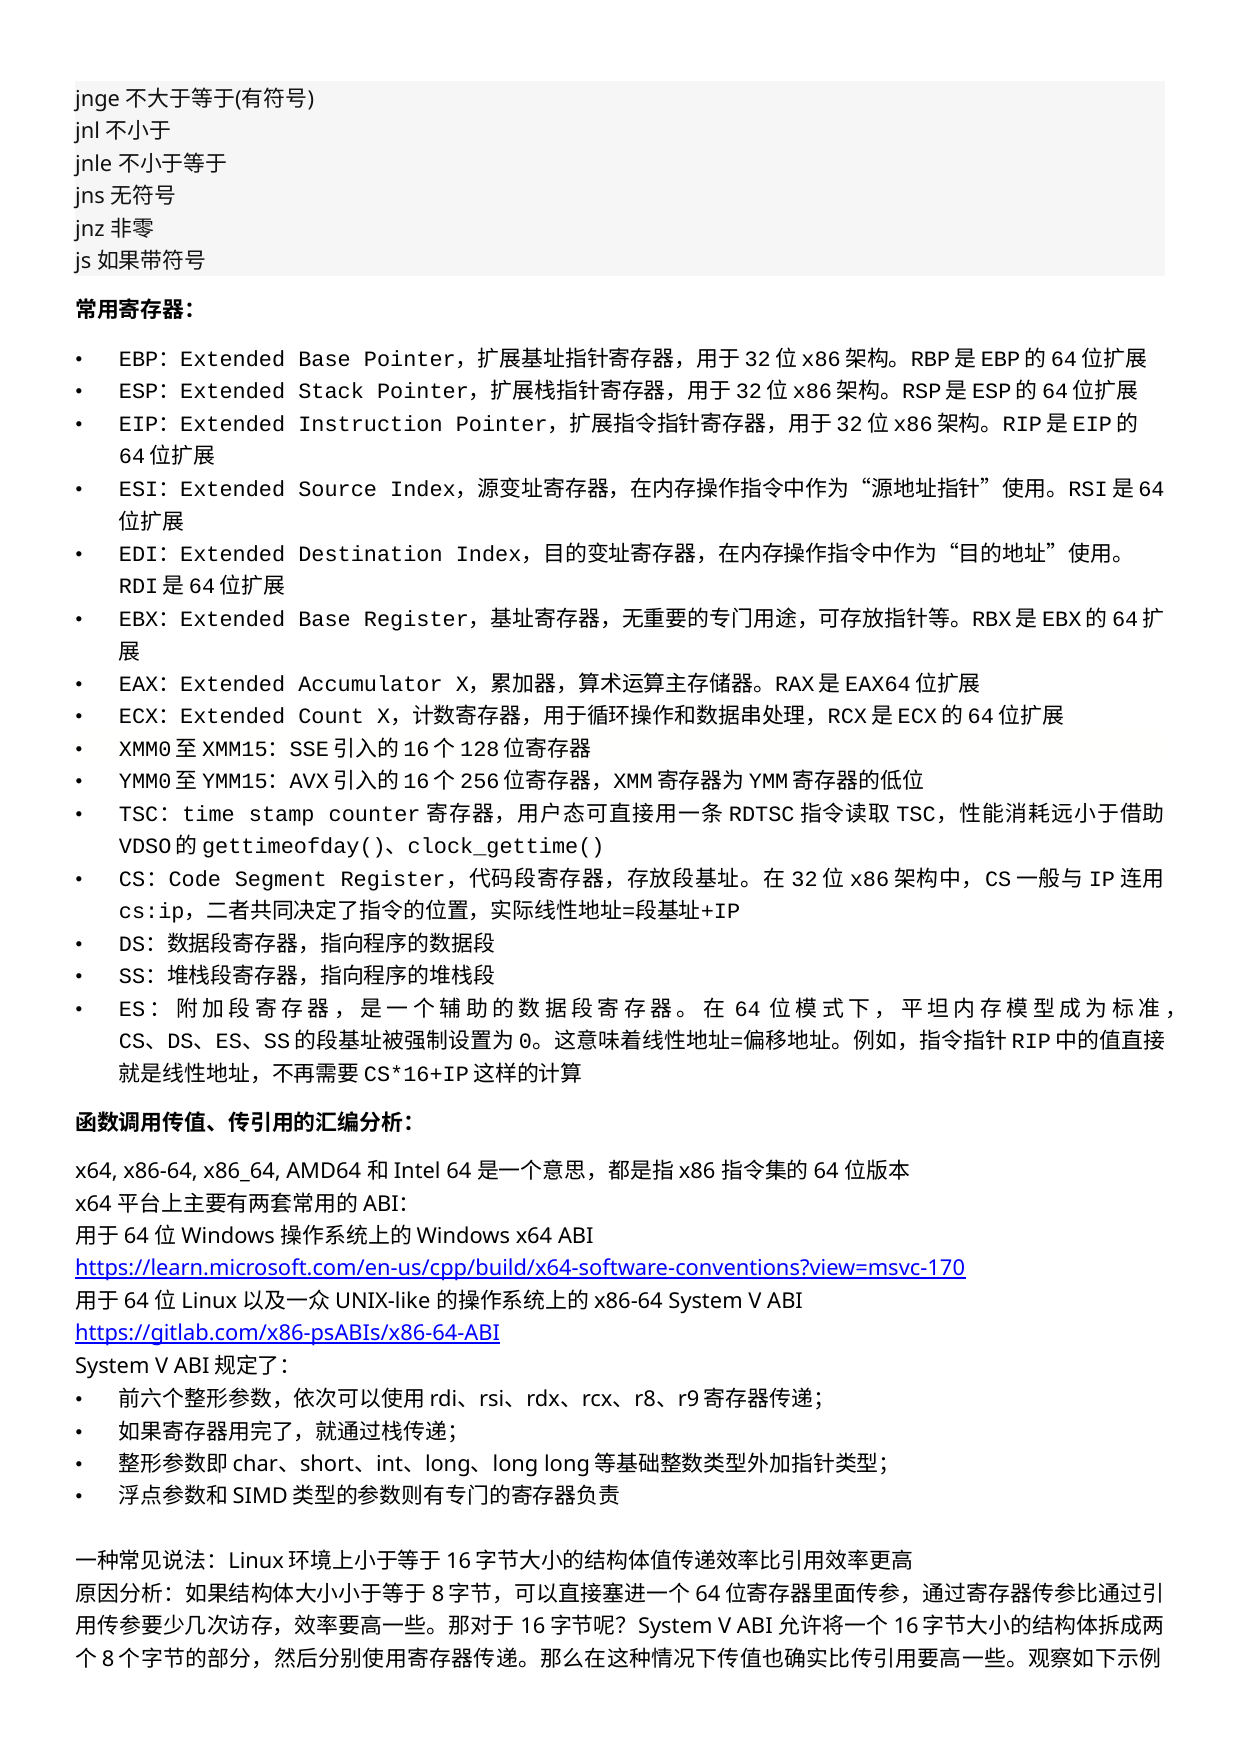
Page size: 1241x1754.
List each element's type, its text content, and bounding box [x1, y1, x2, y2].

list 前六个整形参数，依次可以使用rdi、rsi、rdx、rcx、r8、r9寄存器传递； [75, 1381, 1165, 1413]
text jnle 不小于等于 [75, 146, 1165, 178]
list EBP：Extended Base Pointer，扩展基址指针寄存器，用于32位x86架构。RBP是EBP的64位扩展 [75, 341, 1165, 373]
list EBX：Extended Base Register，基址寄存器，无重要的专门用途，可存放指针等。RBX是EBX的64扩展 [75, 601, 1165, 666]
text x64 平台上主要有两套常用的 ABI： [75, 1186, 1165, 1218]
text 函数调用传值、传引用的汇编分析： [75, 1104, 1165, 1137]
text jnz 非零 [75, 211, 1165, 243]
text jns 无符号 [75, 178, 1165, 211]
list ESI：Extended Source Index，源变址寄存器，在内存操作指令中作为“源地址指针”使用。RSI是64位扩展 [75, 471, 1165, 536]
text https://gitlab.com/x86-psABIs/x86-64-ABI [75, 1316, 1165, 1348]
list TSC：time stamp counter寄存器，用户态可直接用一条RDTSC指令读取TSC，性能消耗远小于借助VDSO的gettimeofday()、clock_gettime() [75, 796, 1165, 861]
text 一种常见说法：Linux环境上小于等于16字节大小的结构体值传递效率比引用效率更高 [75, 1543, 1165, 1576]
list YMM0至YMM15：AVX引入的16个256位寄存器，XMM寄存器为YMM寄存器的低位 [75, 763, 1165, 796]
text 用于 64 位 Linux 以及一众 UNIX-like 的操作系统上的 x86-64 System V ABI [75, 1283, 1165, 1316]
text x64, x86-64, x86_64, AMD64 和 Intel 64 是一个意思，都是指 x86 指令集的 64 位版本 [75, 1153, 1165, 1186]
text https://learn.microsoft.com/en-us/cpp/build/x64-software-conventions?view=msvc-170 [75, 1251, 1165, 1283]
list XMM0至XMM15：SSE引入的16个128位寄存器 [75, 731, 1165, 763]
text jnge 不大于等于(有符号) [75, 81, 1165, 113]
list EAX：Extended Accumulator X，累加器，算术运算主存储器。RAX是EAX64位扩展 [75, 666, 1165, 698]
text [75, 1576, 1165, 1673]
list ES：附加段寄存器，是一个辅助的数据段寄存器。在64位模式下，平坦内存模型成为标准，CS、DS、ES、SS的段基址被强制设置为0。这意味着线性地址=偏移地址。例如，指令指针RIP中的值直接就是线性地址，不再需要CS*16+IP这样的计算 [75, 991, 1165, 1088]
text js 如果带符号 [75, 243, 1165, 276]
list DS：数据段寄存器，指向程序的数据段 [75, 926, 1165, 958]
list EDI：Extended Destination Index，目的变址寄存器，在内存操作指令中作为“目的地址”使用。RDI是64位扩展 [75, 536, 1165, 601]
list EIP：Extended Instruction Pointer，扩展指令指针寄存器，用于32位x86架构。RIP是EIP的64位扩展 [75, 406, 1165, 471]
list ECX：Extended Count X，计数寄存器，用于循环操作和数据串处理，RCX是ECX的64位扩展 [75, 698, 1165, 731]
list 整形参数即char、short、int、long、long long等基础整数类型外加指针类型； [75, 1446, 1165, 1478]
list CS：Code Segment Register，代码段寄存器，存放段基址。在32位x86架构中，CS一般与IP连用cs:ip，二者共同决定了指令的位置，实际线性地址=段基址+IP [75, 861, 1165, 926]
list SS：堆栈段寄存器，指向程序的堆栈段 [75, 958, 1165, 991]
list 浮点参数和SIMD类型的参数则有专门的寄存器负责 [75, 1478, 1165, 1511]
text jnl 不小于 [75, 113, 1165, 146]
text 常用寄存器： [75, 292, 1165, 324]
text 用于 64 位 Windows 操作系统上的 Windows x64 ABI [75, 1218, 1165, 1251]
text System V ABI规定了： [75, 1348, 1165, 1381]
list 如果寄存器用完了，就通过栈传递； [75, 1413, 1165, 1446]
list ESP：Extended Stack Pointer，扩展栈指针寄存器，用于32位x86架构。RSP是ESP的64位扩展 [75, 373, 1165, 406]
